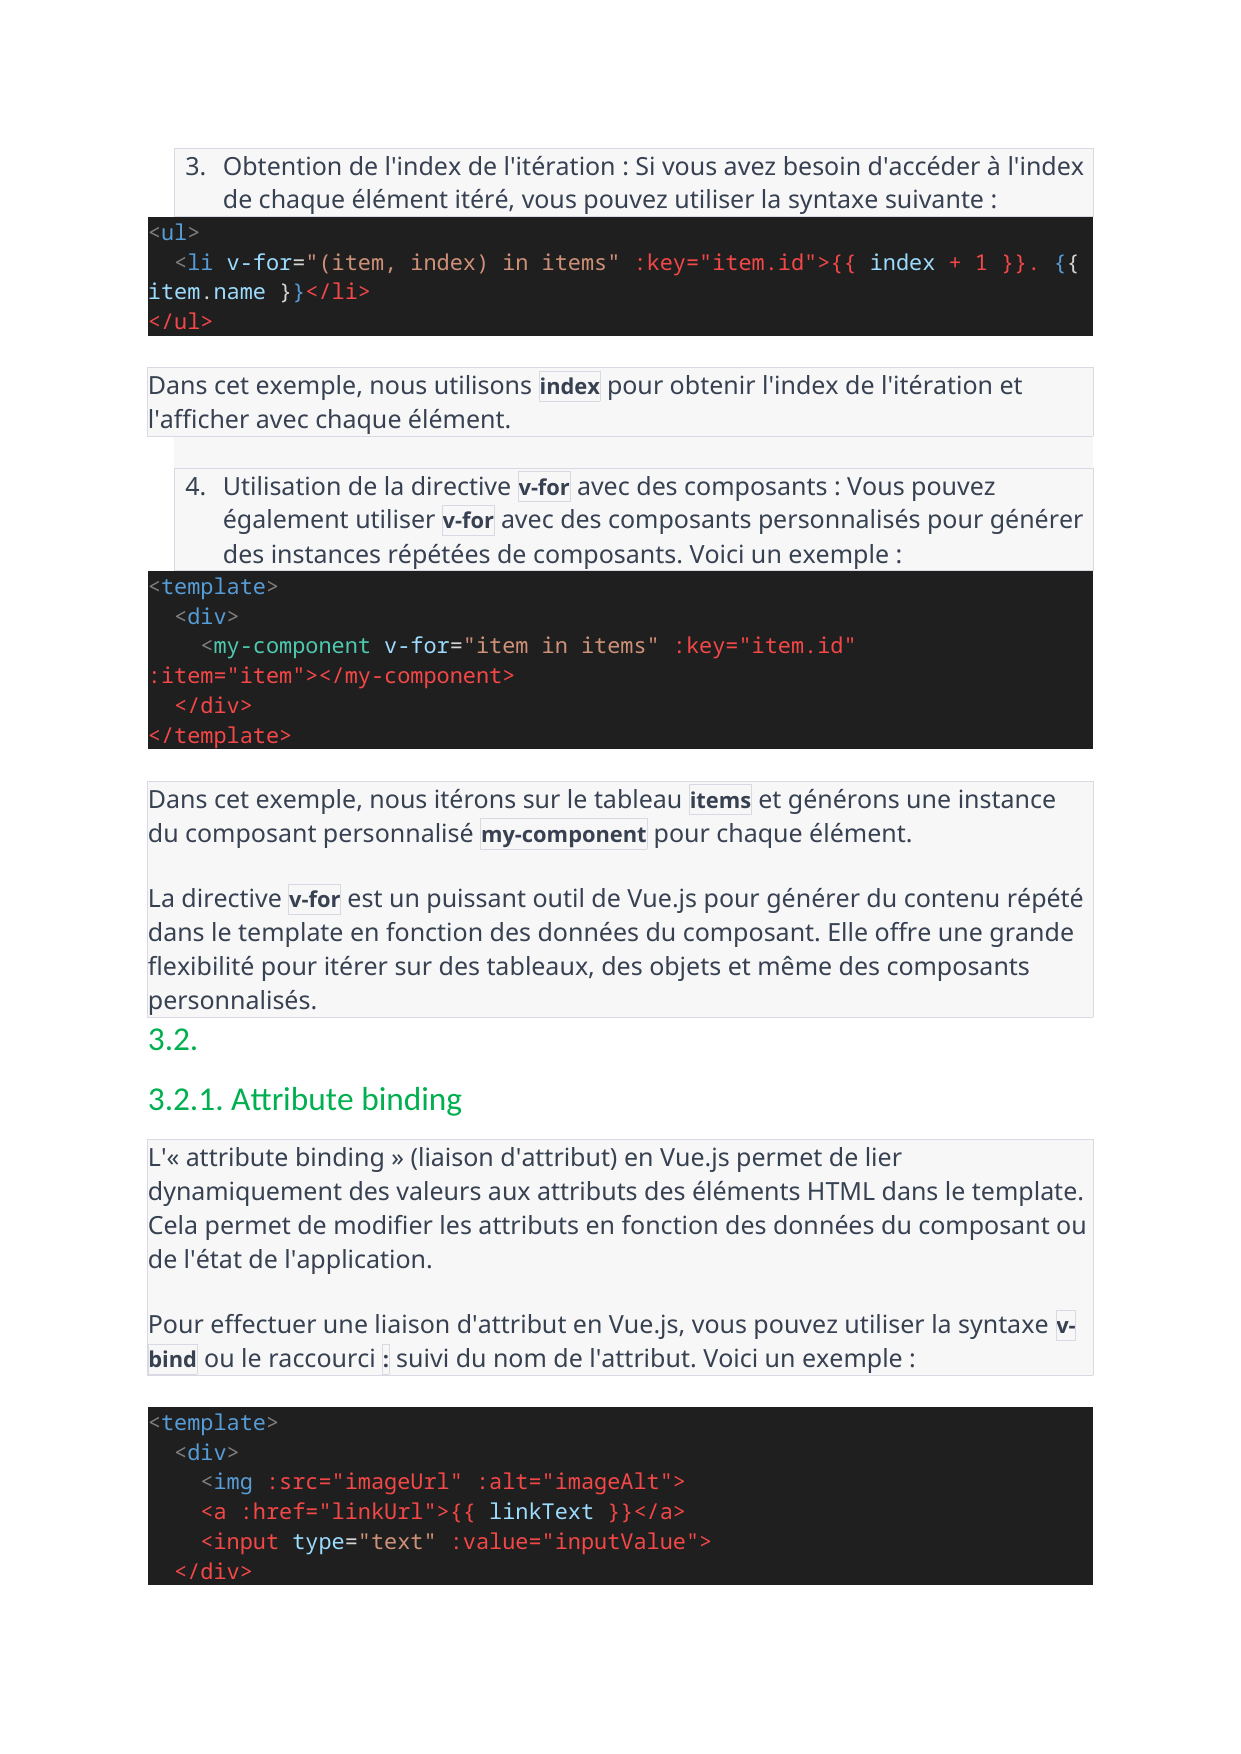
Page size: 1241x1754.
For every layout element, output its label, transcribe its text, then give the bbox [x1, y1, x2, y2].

text L'« attribute binding » (liaison d'attribut) en Vue.js permet de lier dynamiquement des valeurs aux attributs des éléments HTML dans le template. Cela permet de modifier les attributs en fonction des données du composant ou de l'état de l'application. [148, 1140, 1093, 1276]
text <input type="text" :value="inputValue"> [148, 1526, 1093, 1556]
text </div> [148, 1556, 1093, 1585]
text 3.2.1. Attribute binding [148, 1078, 1093, 1119]
text La directive v-for est un puissant outil de Vue.js pour générer du contenu répété dans le template en fonction des données du composant. Elle offre une grande flexibilité pour itérer sur des tableaux, des objets et même des composants personnalisés. [148, 880, 1093, 1017]
text <template> [148, 1407, 1093, 1436]
text </ul> [148, 306, 1093, 336]
text </div> [148, 690, 1093, 720]
text <div> [148, 1436, 1093, 1466]
text <template> [148, 571, 1093, 601]
text Dans cet exemple, nous utilisons index pour obtenir l'index de l'itération et l'afficher avec chaque élément. [148, 368, 1093, 436]
text 3.2. [148, 1018, 1093, 1058]
text Pour effectuer une liaison d'attribut en Vue.js, vous pouvez utiliser la syntaxe v-bind ou le raccourci : suivi du nom de l'attribut. Voici un exemple : [148, 1306, 1093, 1375]
text <div> [148, 601, 1093, 630]
text <ul> [148, 217, 1093, 247]
text <img :src="imageUrl" :alt="imageAlt"> [148, 1466, 1093, 1496]
text <my-component v-for="item in items" :key="item.id" :item="item"></my-component> [148, 630, 1093, 690]
list Obtention de l'index de l'itération : Si vous avez besoin d'accéder à l'index de chaque élément itéré, vous pouvez utiliser la syntaxe suivante : [175, 149, 1093, 216]
text </template> [148, 720, 1093, 749]
text Dans cet exemple, nous itérons sur le tableau items et générons une instance du composant personnalisé my-component pour chaque élément. [148, 782, 1093, 849]
text <li v-for="(item, index) in items" :key="item.id">{{ index + 1 }}. {{ item.name }}</li> [148, 247, 1093, 306]
text <a :href="linkUrl">{{ linkText }}</a> [148, 1496, 1093, 1526]
list Utilisation de la directive v-for avec des composants : Vous pouvez également utiliser v-for avec des composants personnalisés pour générer des instances répétées de composants. Voici un exemple : [175, 469, 1093, 570]
